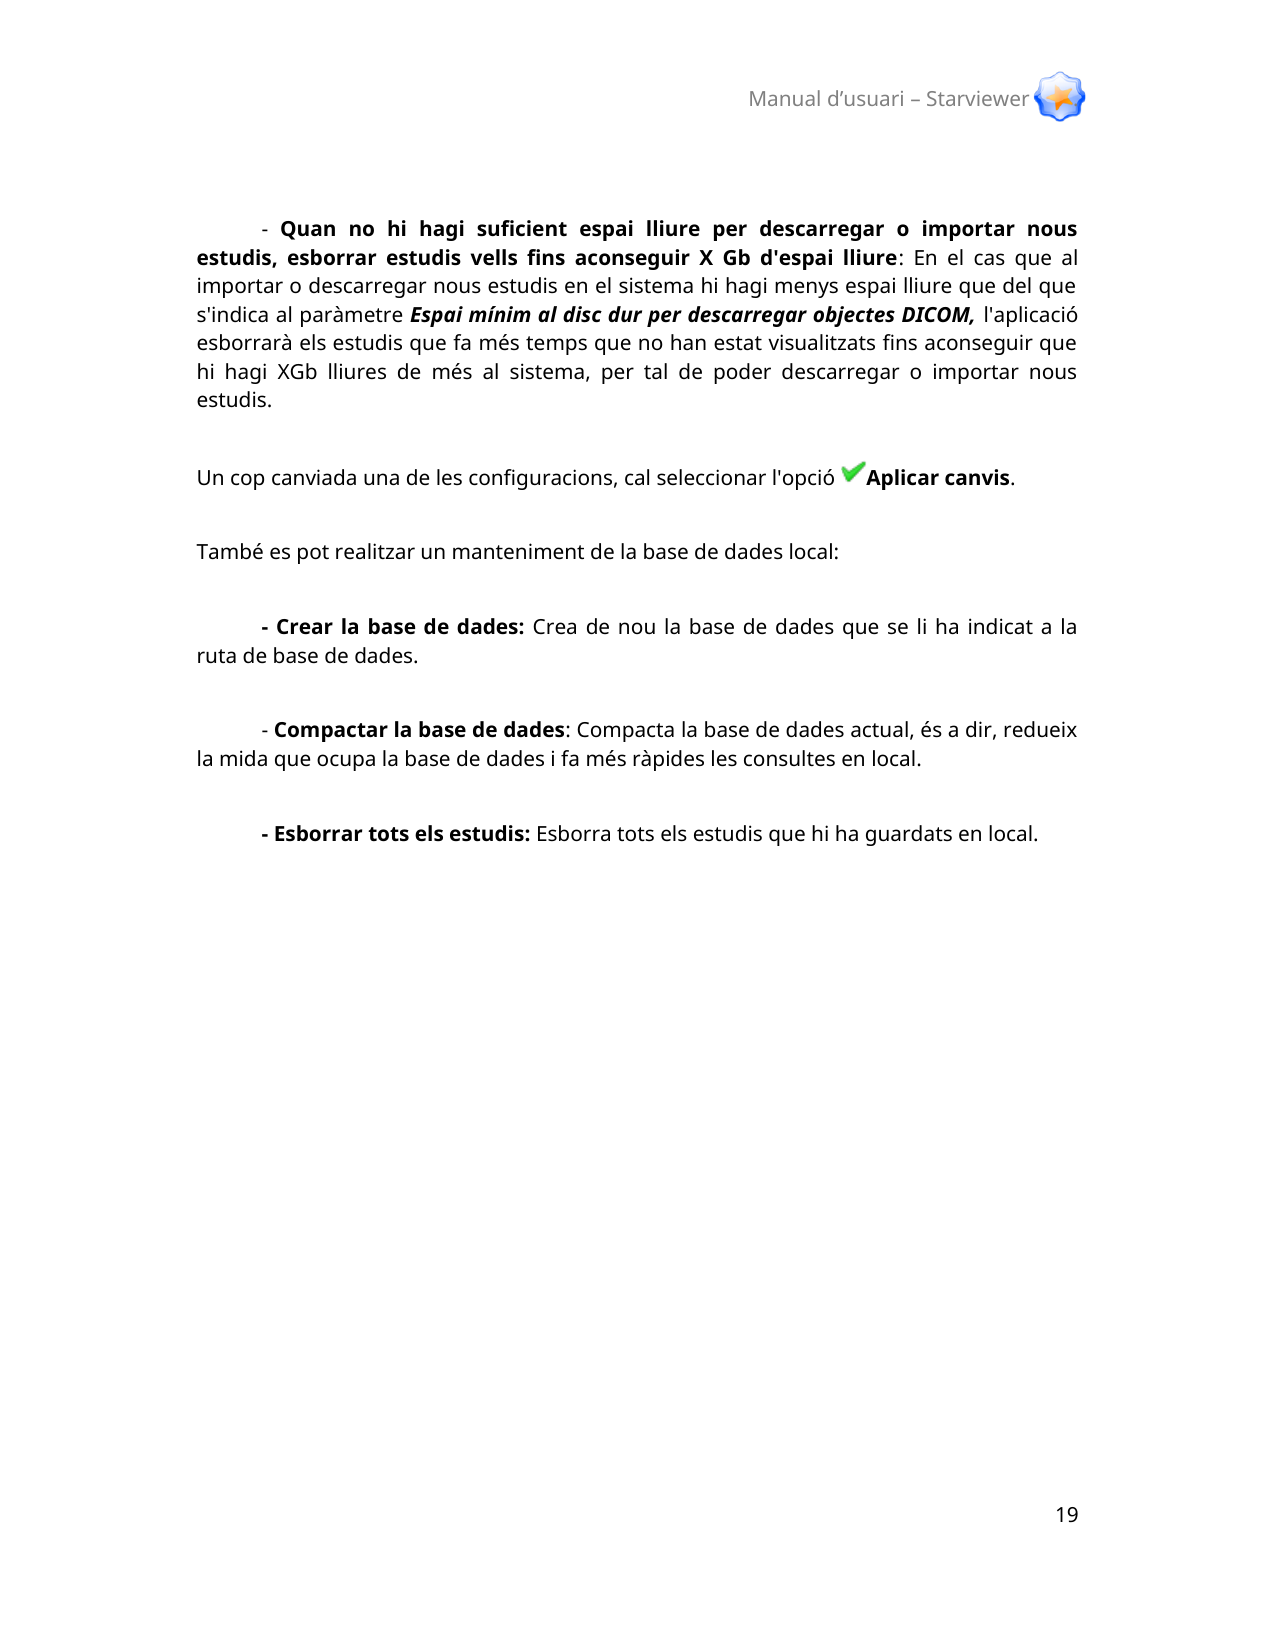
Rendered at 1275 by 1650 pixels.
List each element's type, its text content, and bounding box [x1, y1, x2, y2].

text També es pot realitzar un manteniment de la base de dades local: [196, 537, 1078, 566]
picture [1033, 71, 1086, 122]
text - Crear la base de dades: Crea de nou la base de dades que se li ha indicat a la ruta de base de dades. [196, 612, 1078, 669]
text - Compactar la base de dades: Compacta la base de dades actual, és a dir, redueix la mida que ocupa la base de dades i fa més ràpides les consultes en local. [196, 716, 1078, 772]
text Un cop canviada una de les configuracions, cal seleccionar l'opció Aplicar canvis. [196, 460, 1078, 491]
text - Quan no hi hagi suficient espai lliure per descarregar o importar nous estudis, esborrar estudis vells fins aconseguir X Gb d'espai lliure: En el cas que al importar o descarregar nous estudis en el sistema hi hagi menys espai lliure que del que s'indica al paràmetre Espai mínim al disc dur per descarregar objectes DICOM, l'aplicació esborrarà els estudis que fa més temps que no han estat visualitzats fins aconseguir que hi hagi XGb lliures de més al sistema, per tal de poder descarregar o importar nous estudis. [196, 214, 1078, 414]
picture [841, 460, 867, 485]
text - Esborrar tots els estudis: Esborra tots els estudis que hi ha guardats en local. [196, 819, 1078, 847]
